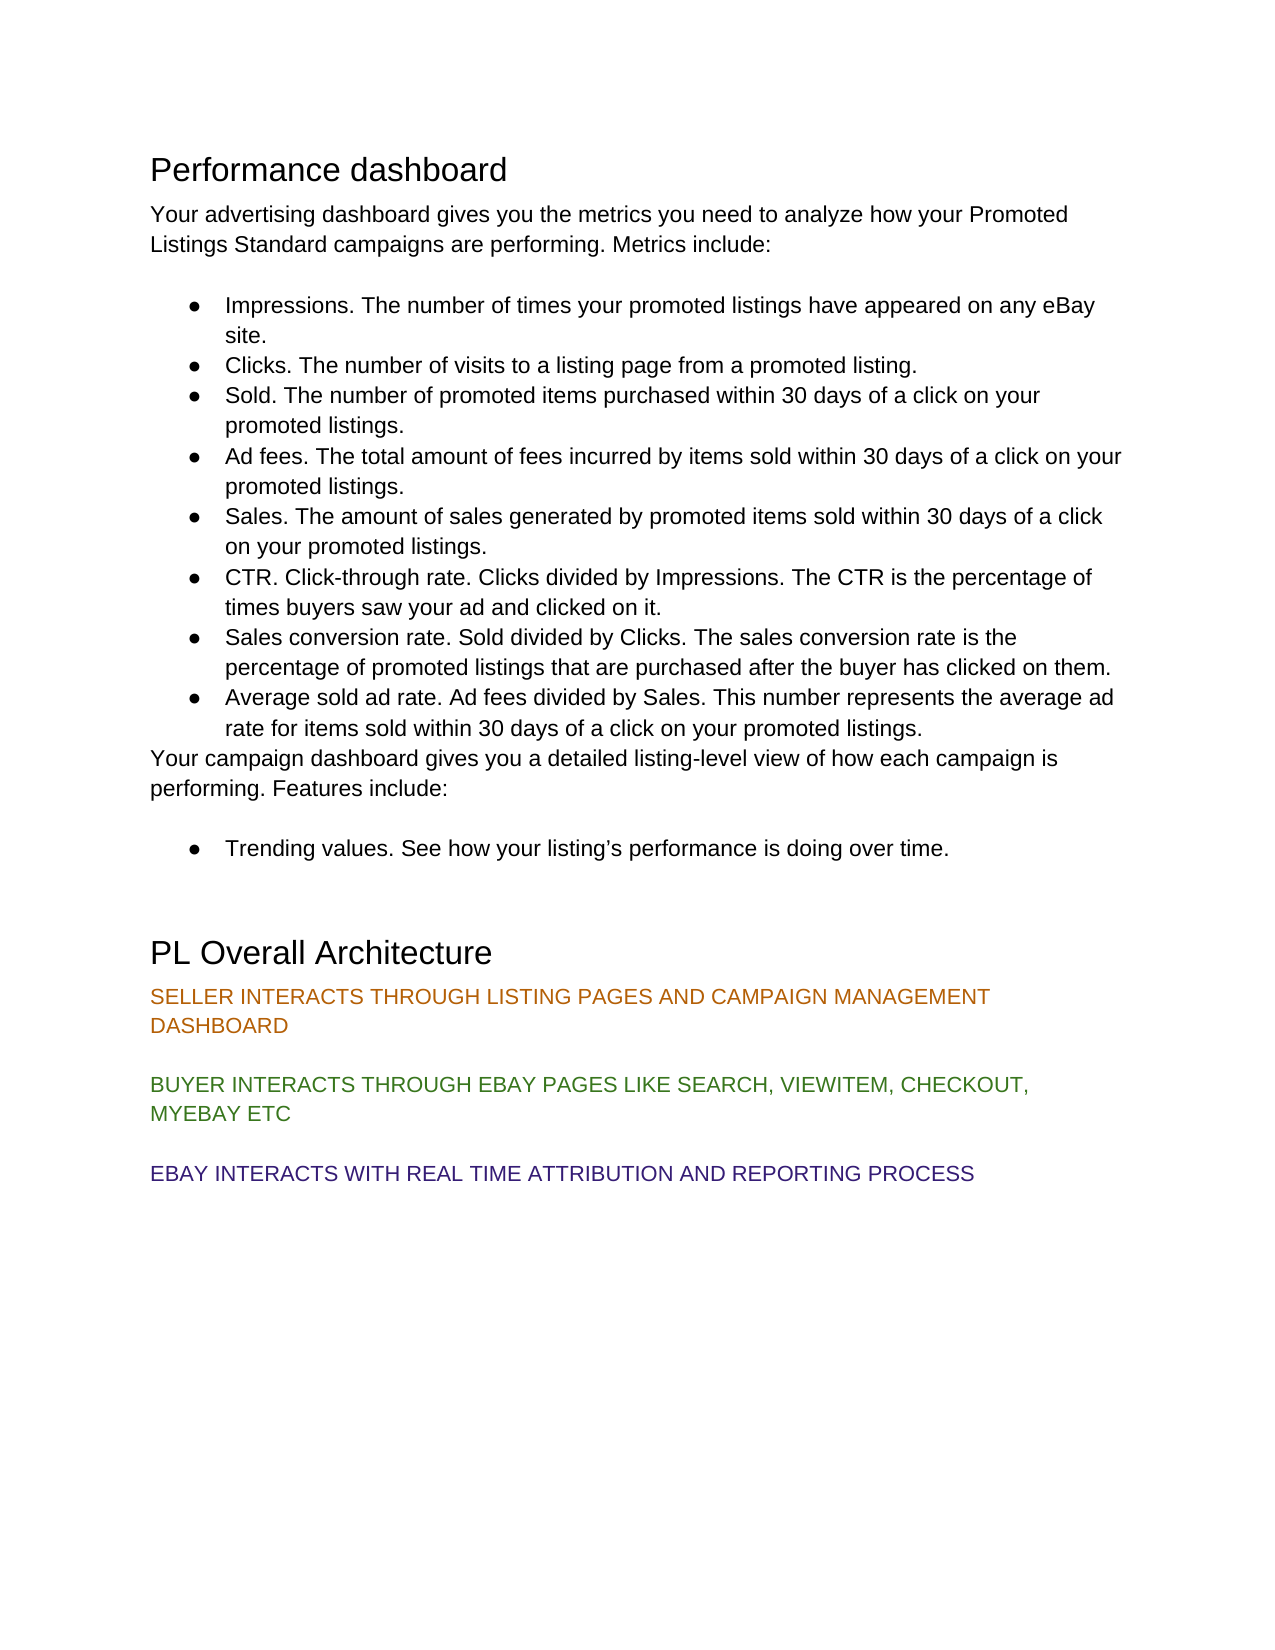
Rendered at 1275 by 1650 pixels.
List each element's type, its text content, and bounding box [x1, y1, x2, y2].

text EBAY INTERACTS WITH REAL TIME ATTRIBUTION AND REPORTING PROCESS [150, 1160, 1125, 1186]
text BUYER INTERACTS THROUGH EBAY PAGES LIKE SEARCH, VIEWITEM, CHECKOUT, MYEBAY ETC [150, 1072, 1125, 1126]
list Sold. The number of promoted items purchased within 30 days of a click on your promoted listings. [187, 382, 1125, 439]
text Your campaign dashboard gives you a detailed listing-level view of how each campaign is performing. Features include: [150, 745, 1125, 801]
list CTR. Click-through rate. Clicks divided by Impressions. The CTR is the percentage of times buyers saw your ad and clicked on it. [187, 563, 1125, 620]
list Clicks. The number of visits to a listing page from a promoted listing. [187, 352, 1125, 378]
list Sales conversion rate. Sold divided by Clicks. The sales conversion rate is the percentage of promoted listings that are purchased after the buyer has clicked on them. [187, 624, 1125, 680]
list Average sold ad rate. Ad fees divided by Sales. This number represents the average ad rate for items sold within 30 days of a click on your promoted listings. [187, 684, 1125, 741]
list Trending values. See how your listing’s performance is doing over time. [187, 835, 1125, 862]
text Your advertising dashboard gives you the metrics you need to analyze how your Promoted Listings Standard campaigns are performing. Metrics include: [150, 201, 1125, 257]
list Impressions. The number of times your promoted listings have appeared on any eBay site. [187, 292, 1125, 348]
text SELLER INTERACTS THROUGH LISTING PAGES AND CAMPAIGN MANAGEMENT DASHBOARD [150, 984, 1125, 1038]
list Ad fees. The total amount of fees incurred by items sold within 30 days of a click on your promoted listings. [187, 443, 1125, 499]
subtitle Performance dashboard [150, 150, 1125, 188]
subtitle PL Overall Architecture [150, 933, 1125, 972]
list Sales. The amount of sales generated by promoted items sold within 30 days of a click on your promoted listings. [187, 503, 1125, 559]
